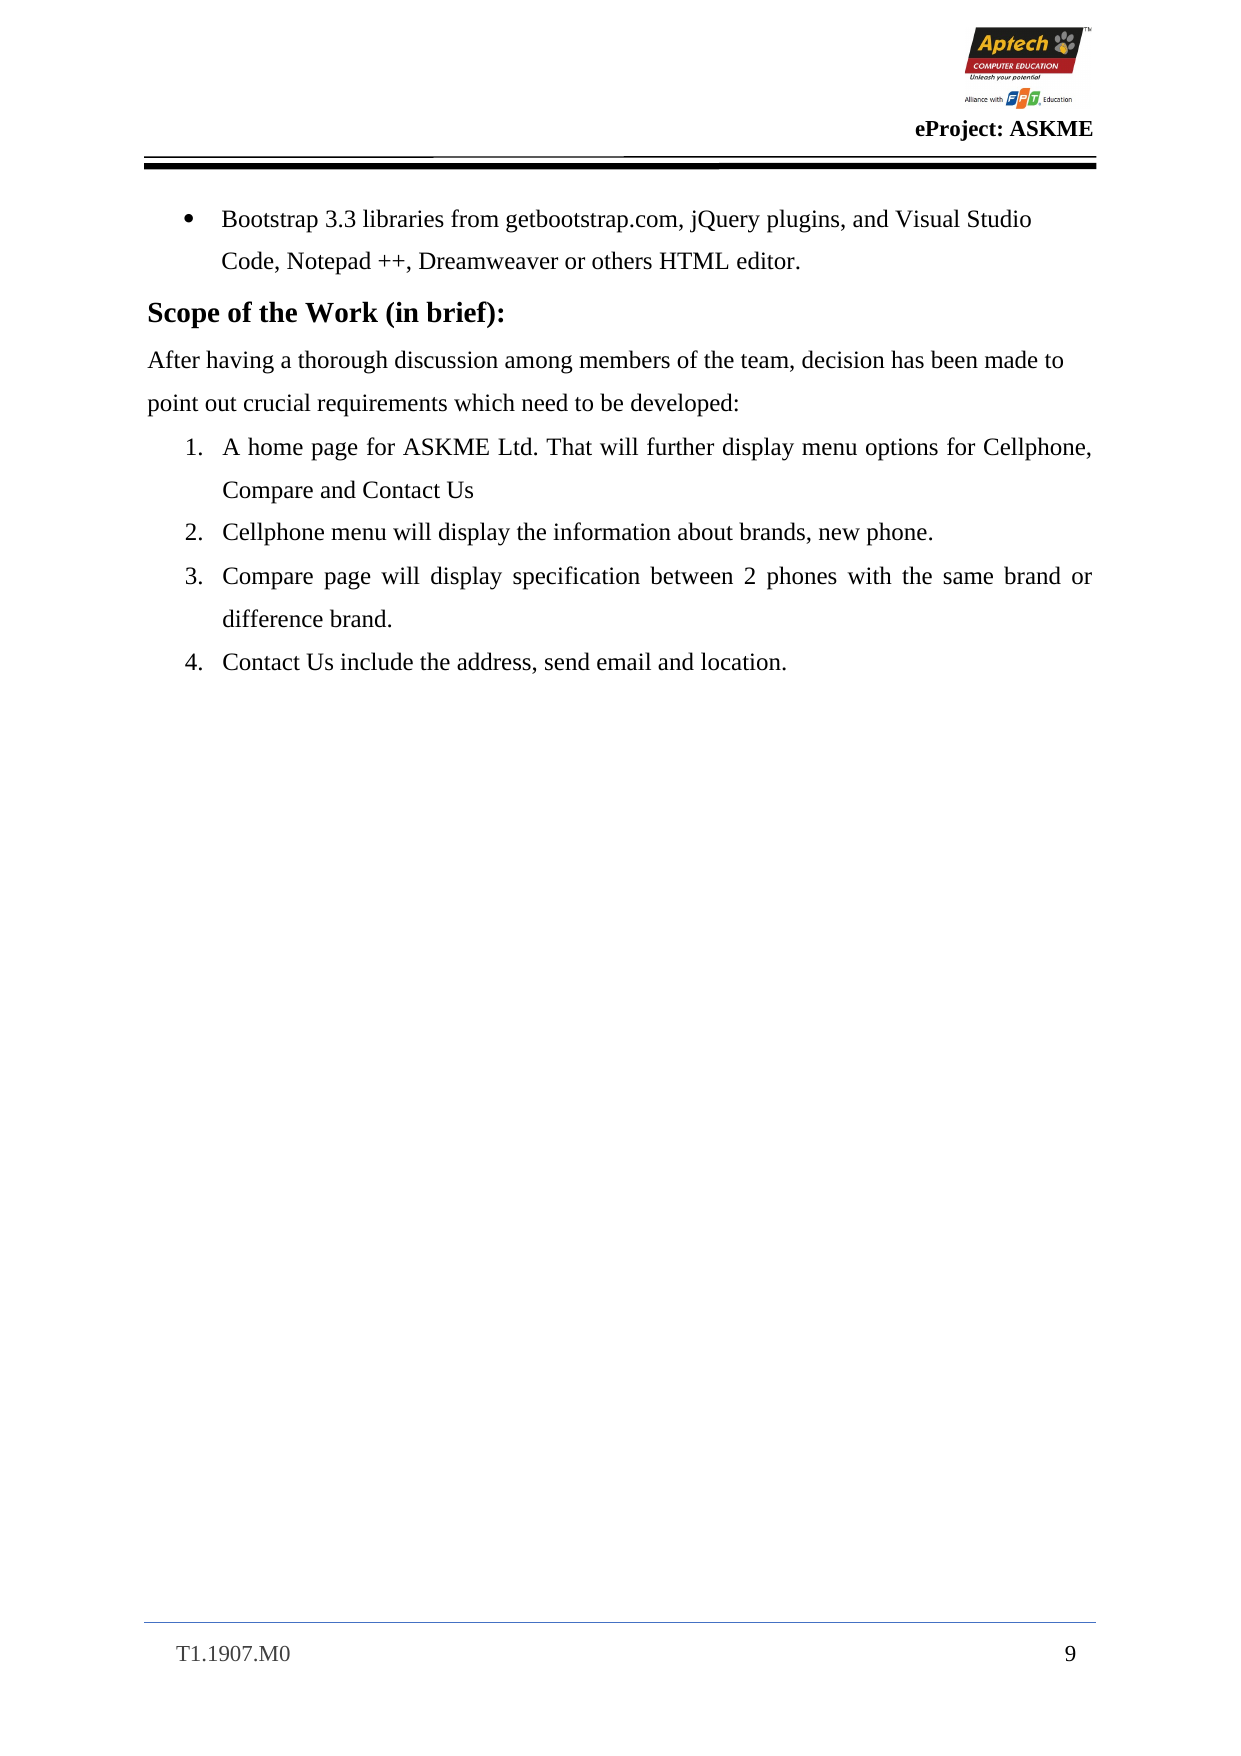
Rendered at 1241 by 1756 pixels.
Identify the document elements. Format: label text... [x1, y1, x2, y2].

list Cellphone menu will display the information about brands, new phone. [184, 518, 1128, 546]
picture [964, 27, 1092, 109]
list Contact Us include the address, send email and location. [184, 647, 1128, 676]
list A home page for ASKME Ltd. That will further display menu options for Cellphone, Compare and Contact Us [184, 432, 1094, 503]
list Bootstrap 3.3 libraries from getbootstrap.com, jQuery plugins, and Visual Studio Code, Notepad ++, Dreamweaver or others HTML editor. [184, 204, 1094, 274]
subtitle Scope of the Work (in brief): [147, 295, 1128, 328]
list Compare page will display specification between 2 phones with the same brand or difference brand. [184, 561, 1094, 633]
text After having a thorough discussion among members of the team, decision has been made to point out crucial requirements which need to be developed: [147, 345, 1103, 417]
